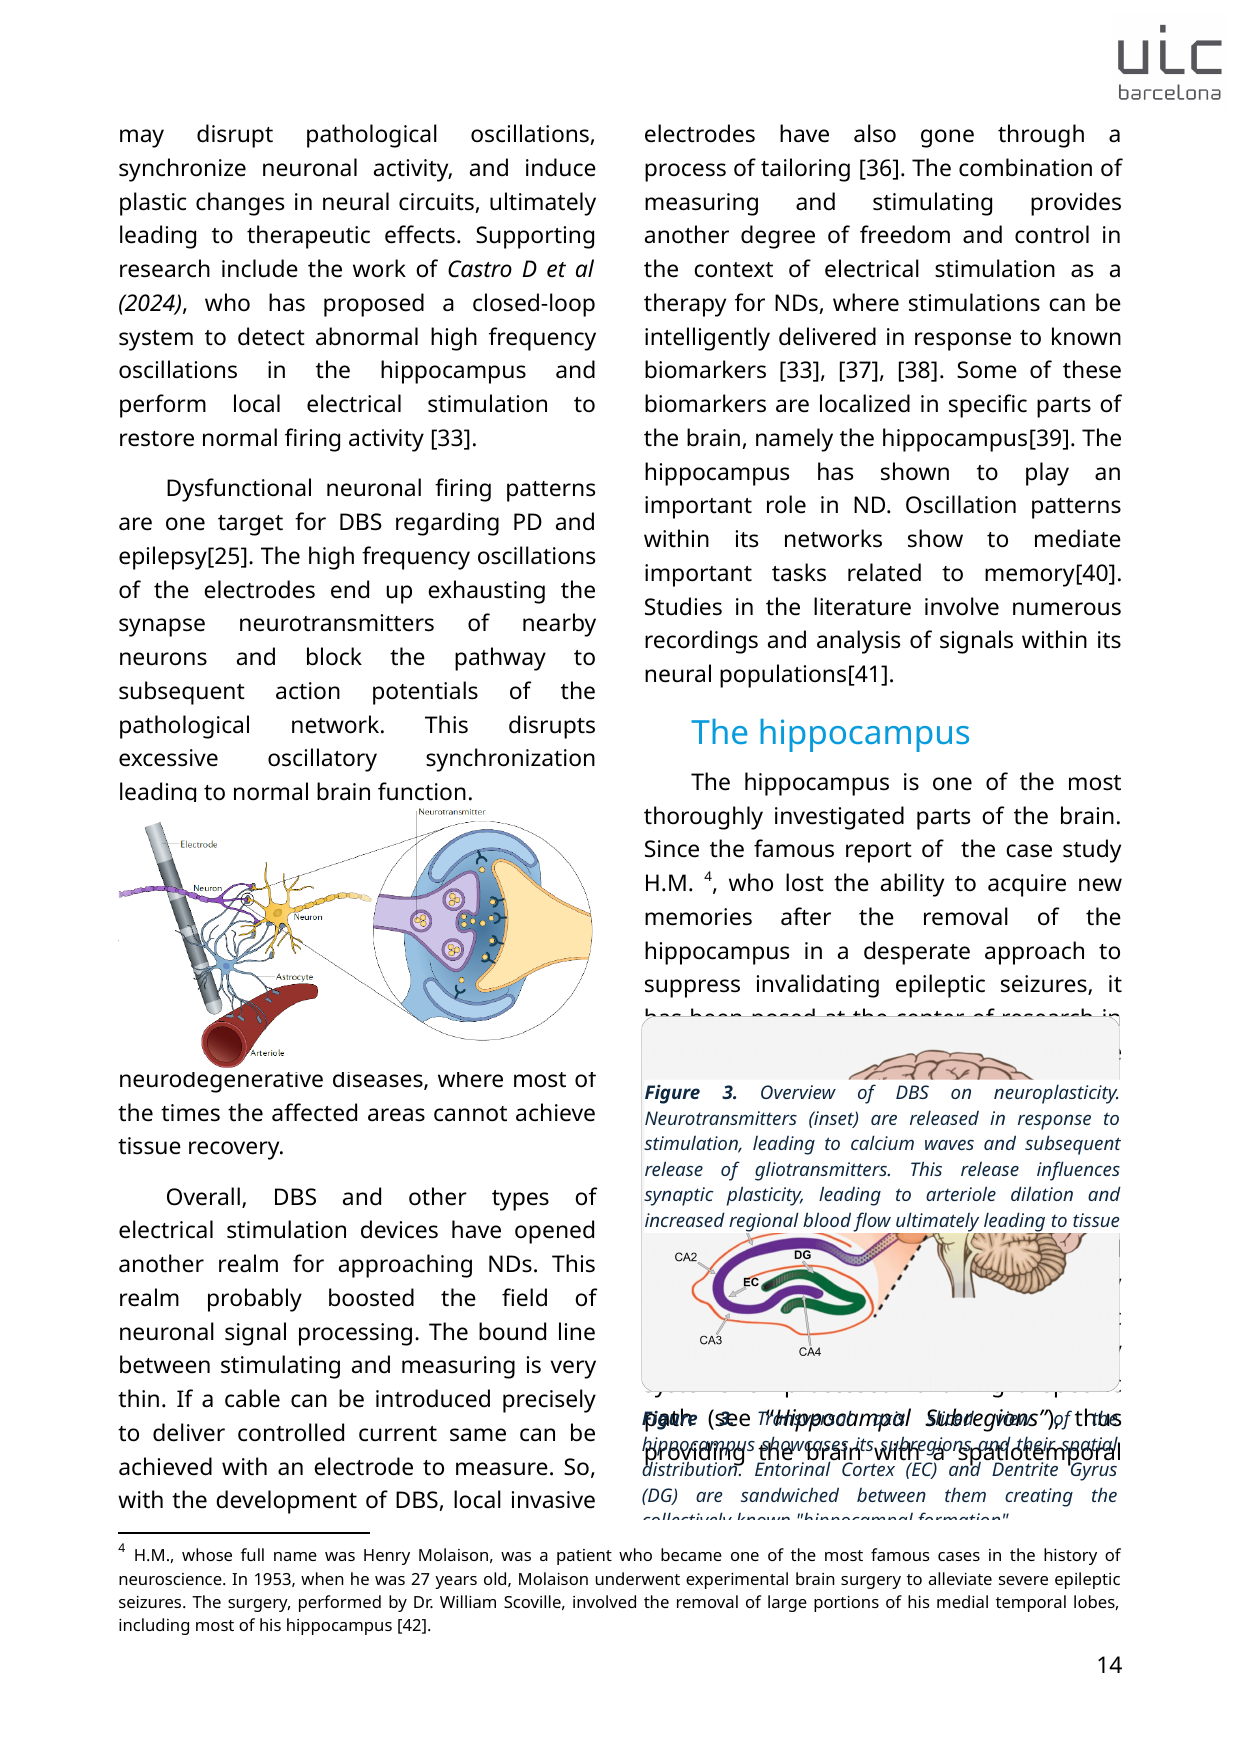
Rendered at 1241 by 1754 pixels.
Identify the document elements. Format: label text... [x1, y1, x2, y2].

picture [641, 1016, 1120, 1392]
text Dysfunctional neuronal firing patterns are one target for DBS regarding PD and epilepsy. The high frequency oscillations of the electrodes end up exhausting the synapse neurotransmitters of nearby neurons and block the pathway to subsequent action potentials of the pathological network. This disrupts excessive oscillatory synchronization leading to normal brain function. [118, 472, 596, 802]
picture [118, 802, 597, 1072]
text Overall, DBS and other types of electrical stimulation devices have opened another realm for approaching NDs. This realm probably boosted the field of neuronal signal processing. The bound line between stimulating and measuring is very thin. If a cable can be introduced precisely to deliver controlled current same can be achieved with an electrode to measure. So, with the development of DBS, local invasive electrodes have also gone through a process of tailoring . The combination of measuring and stimulating provides another degree of freedom and control in the context of electrical stimulation as a therapy for NDs, where stimulations can be intelligently delivered in response to known biomarkers . Some of these biomarkers are localized in specific parts of the brain, namely the hippocampus. The hippocampus has shown to play an important role in ND. Oscillation patterns within its networks show to mediate important tasks related to memory. Studies in the literature involve numerous recordings and analysis of signals within its neural populations. [644, 118, 1122, 689]
text Depending on the frequency of stimulation and other parameters, different outcomes can be achieved on the target tissue. It has also been reported increased neuroplasticity resulting from DBS . This neuroplasticity enhanced a notable recovery of damaged tissue on neurodegenerative diseases, where most of the times the affected areas cannot achieve tissue recovery. [118, 1072, 596, 1161]
picture [1110, 11, 1229, 110]
subtitle The hippocampus [644, 708, 1122, 754]
text Overall, DBS and other types of electrical stimulation devices have opened another realm for approaching NDs. This realm probably boosted the field of neuronal signal processing. The bound line between stimulating and measuring is very thin. If a cable can be introduced precisely to deliver controlled current same can be achieved with an electrode to measure. So, with the development of DBS, local invasive electrodes have also gone through a process of tailoring . The combination of measuring and stimulating provides another degree of freedom and control in the context of electrical stimulation as a therapy for NDs, where stimulations can be intelligently delivered in response to known biomarkers . Some of these biomarkers are localized in specific parts of the brain, namely the hippocampus. The hippocampus has shown to play an important role in ND. Oscillation patterns within its networks show to mediate important tasks related to memory. Studies in the literature involve numerous recordings and analysis of signals within its neural populations. [118, 1181, 596, 1516]
